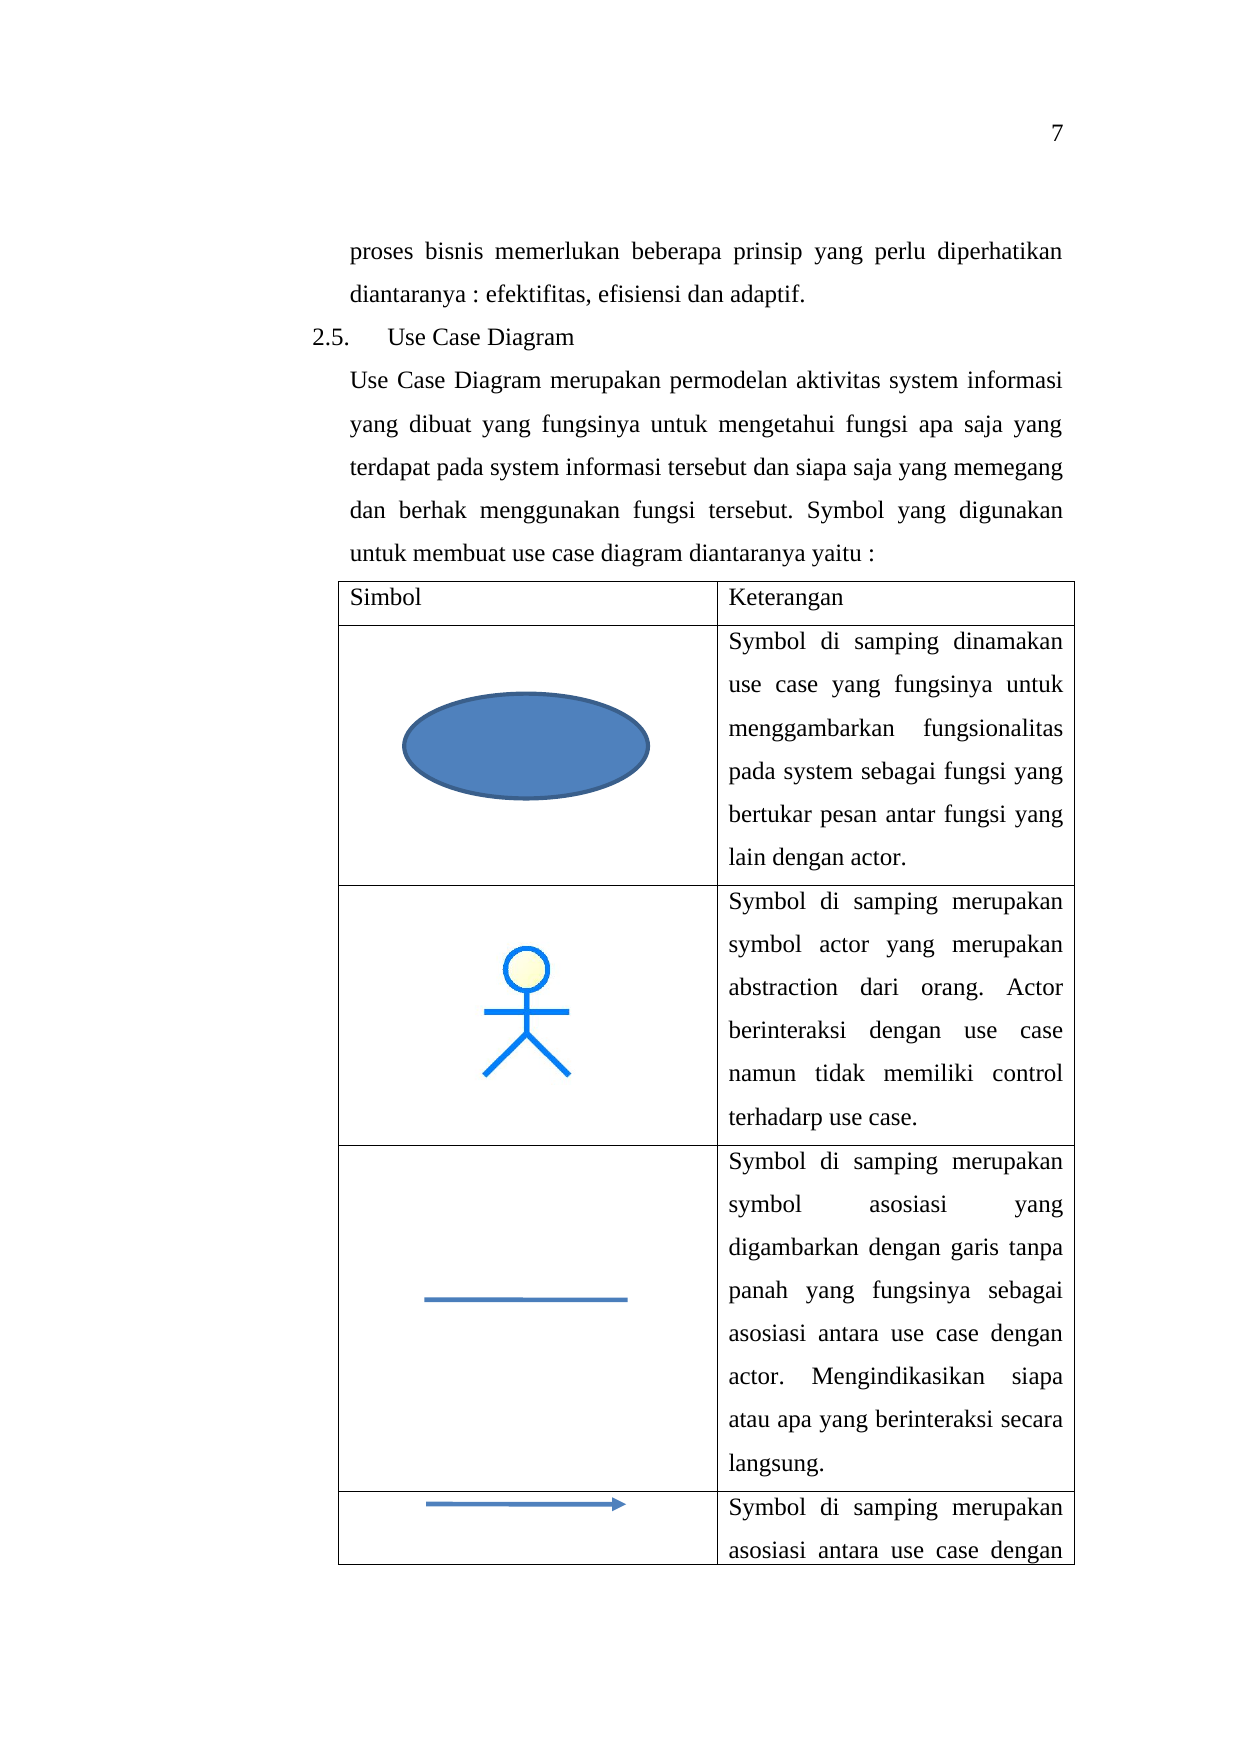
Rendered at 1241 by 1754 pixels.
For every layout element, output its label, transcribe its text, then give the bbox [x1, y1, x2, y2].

list Use Case Diagram [312, 322, 1063, 351]
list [349, 236, 1063, 308]
table_cell Symbol di samping merupakan symbol asosiasi yang digambarkan dengan garis tanpa panah yang fungsinya sebagai asosiasi antara use case dengan actor. Mengindikasikan siapa atau apa yang berinteraksi secara langsung. [718, 1146, 1074, 1491]
table_cell [339, 886, 717, 1145]
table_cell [718, 1492, 1074, 1563]
table_cell [339, 626, 717, 885]
table_header Keterangan [718, 582, 1074, 625]
table_cell [339, 1492, 717, 1563]
list Use Case Diagram merupakan permodelan aktivitas system informasi yang dibuat yang fungsinya untuk mengetahui fungsi apa saja yang terdapat pada system informasi tersebut dan siapa saja yang memegang dan berhak menggunakan fungsi tersebut. Symbol yang digunakan untuk membuat use case diagram diantaranya yaitu : [349, 366, 1063, 567]
table_cell [339, 1146, 717, 1491]
picture [443, 931, 613, 1085]
table_cell Symbol di samping merupakan symbol actor yang merupakan abstraction dari orang. Actor berinteraksi dengan use case namun tidak memiliki control terhadarp use case. [718, 886, 1074, 1145]
table_header Simbol [339, 582, 717, 625]
table_cell Symbol di samping dinamakan use case yang fungsinya untuk menggambarkan fungsionalitas pada system sebagai fungsi yang bertukar pesan antar fungsi yang lain dengan actor. [718, 626, 1074, 885]
